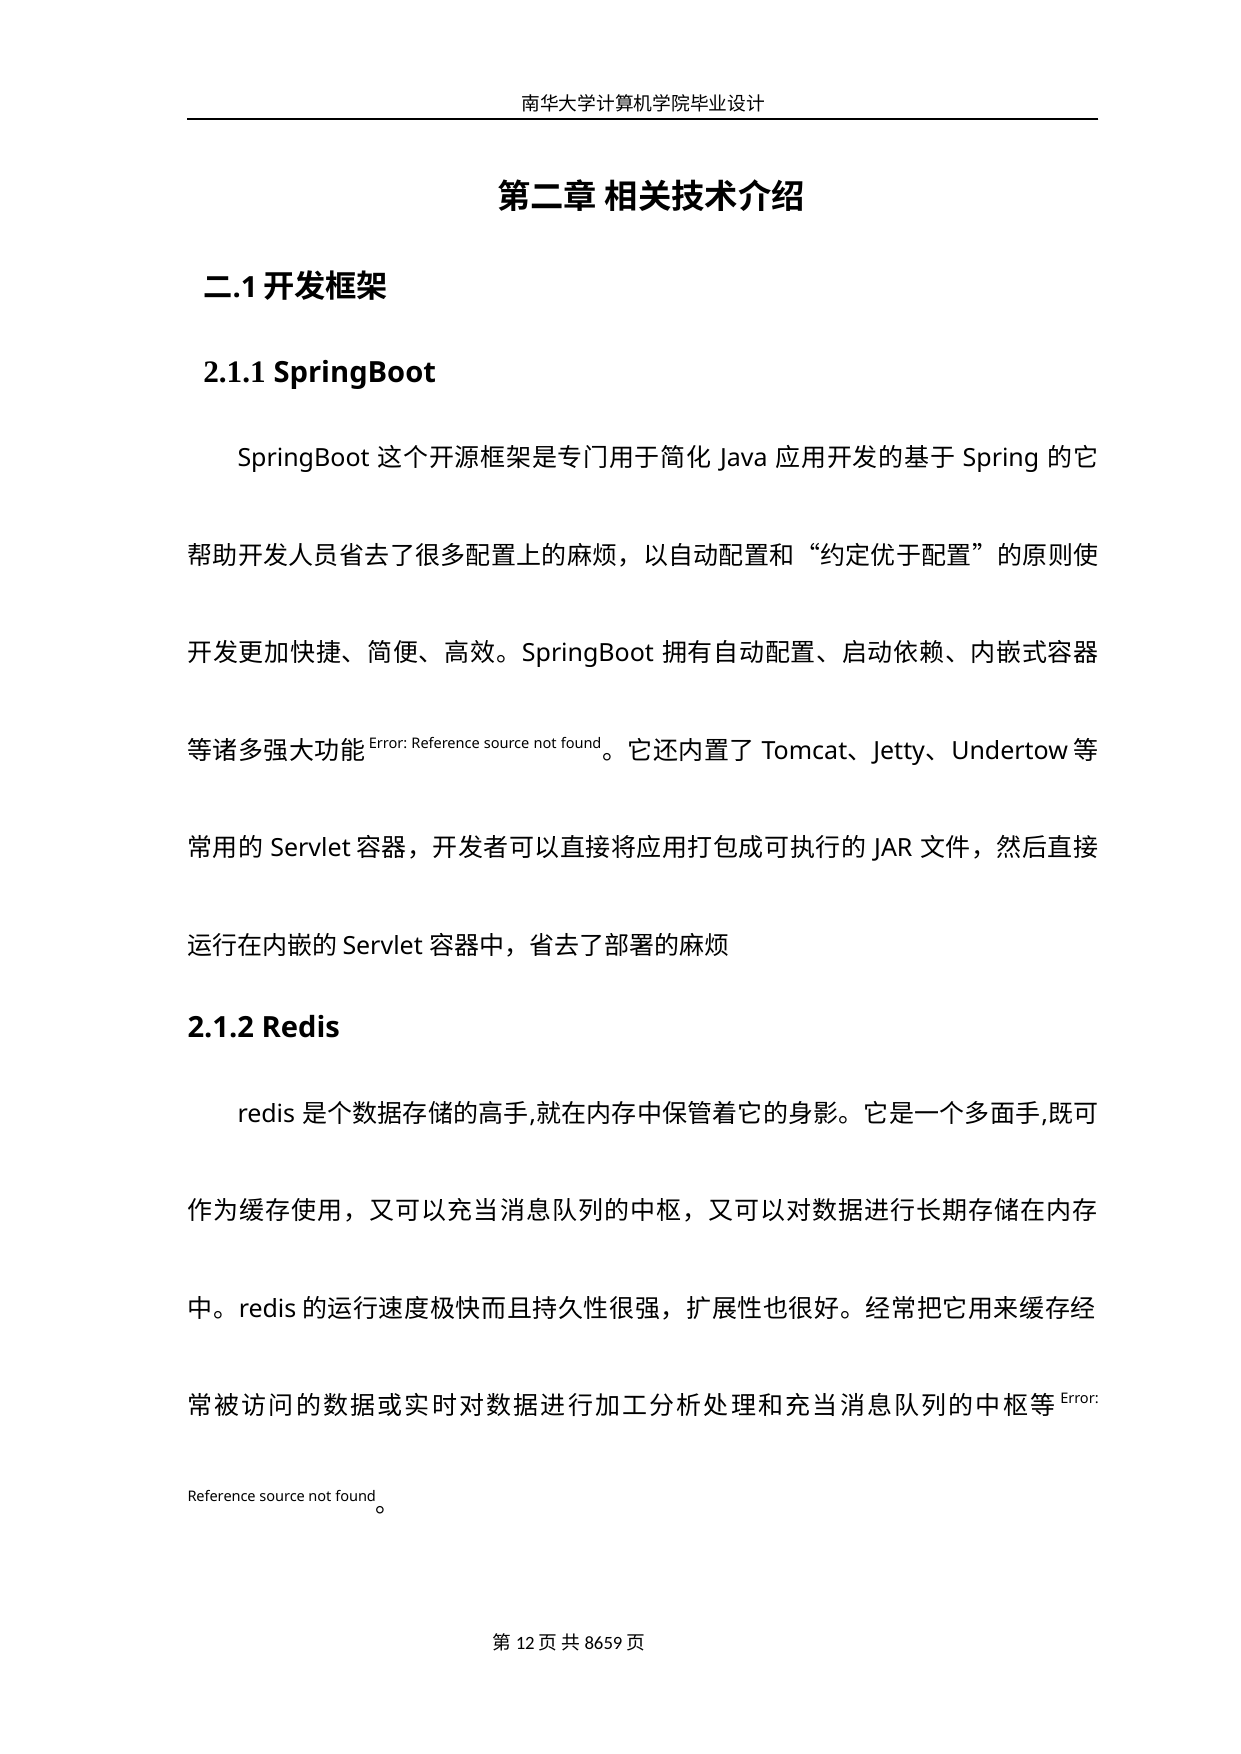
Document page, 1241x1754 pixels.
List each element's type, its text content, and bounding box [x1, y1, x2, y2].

subtitle 2.1.1 SpringBoot [203, 339, 1098, 404]
subtitle 开发框架 [203, 251, 1098, 316]
subtitle 相关技术介绍 [203, 162, 1098, 227]
list 2.1.2 Redis [187, 994, 1098, 1059]
